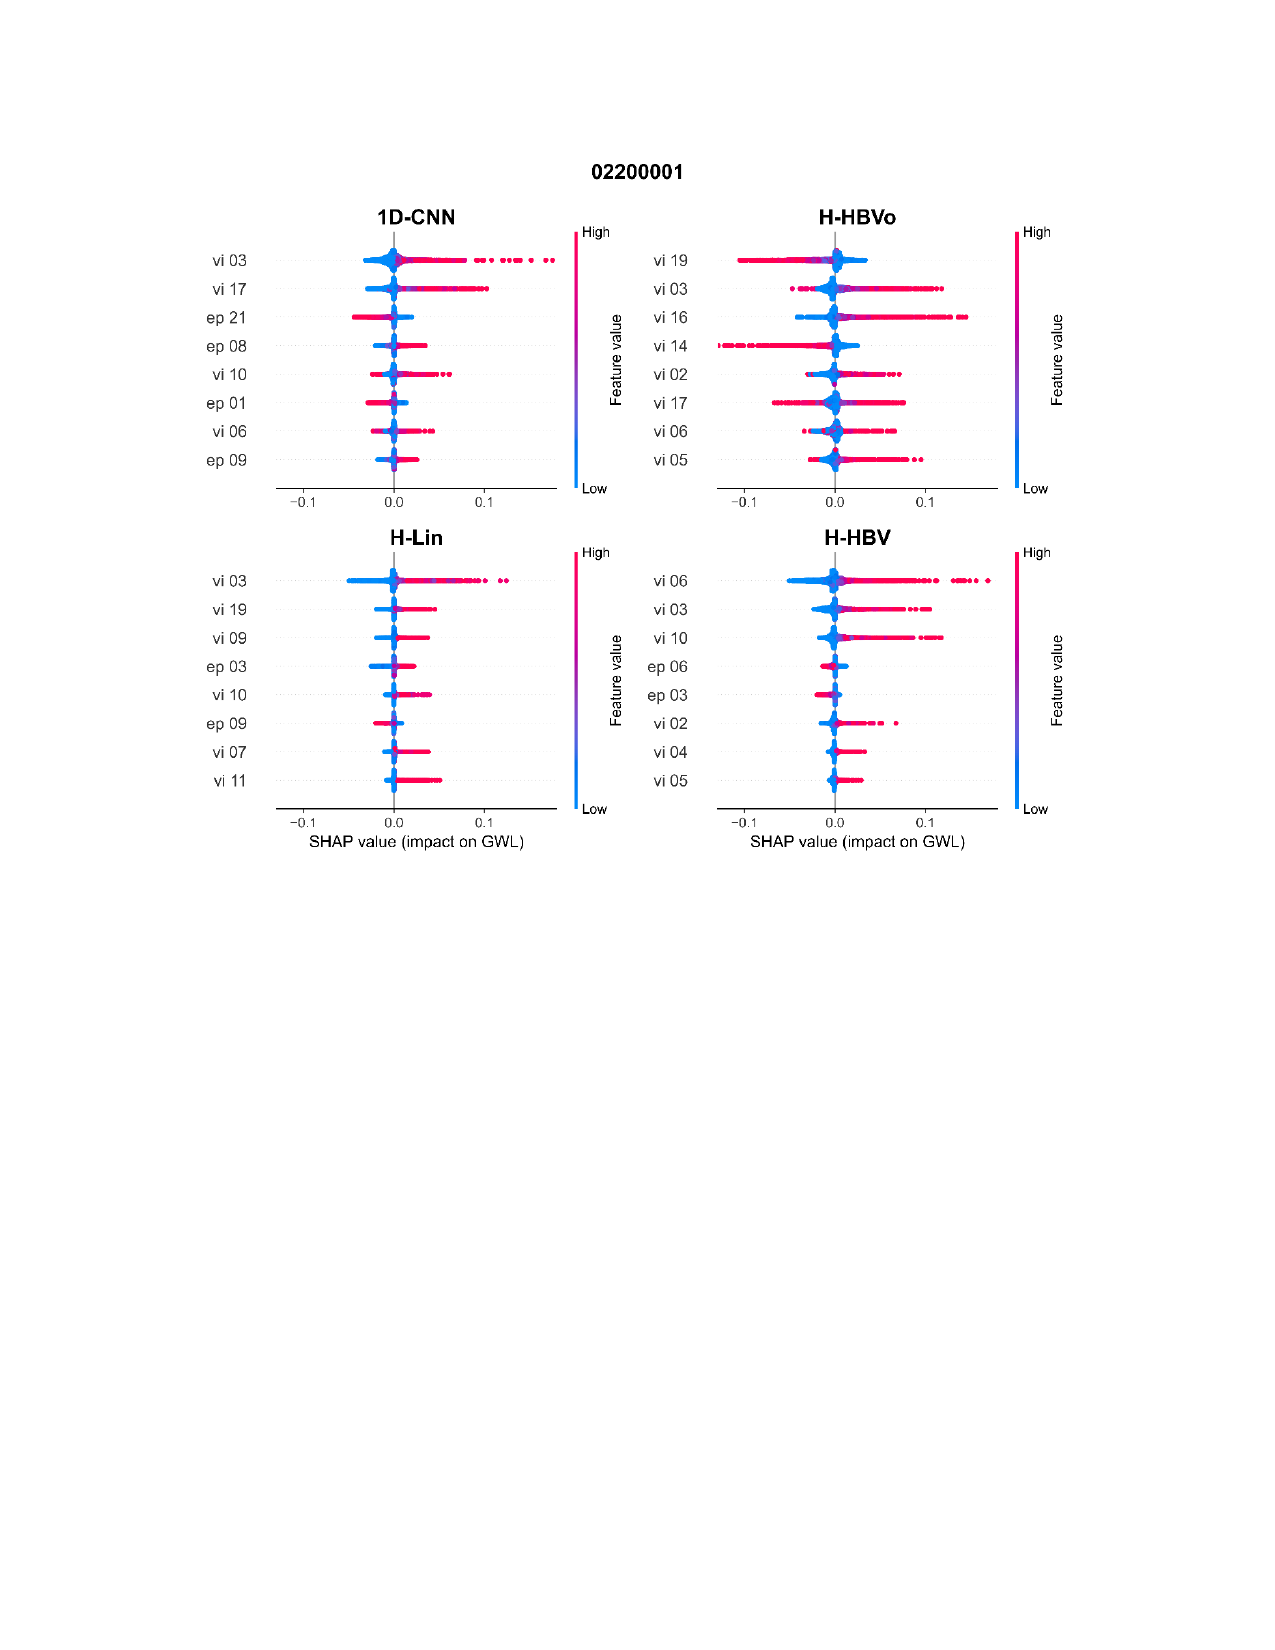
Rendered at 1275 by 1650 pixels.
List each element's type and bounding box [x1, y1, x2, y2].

picture [187, 150, 1088, 870]
